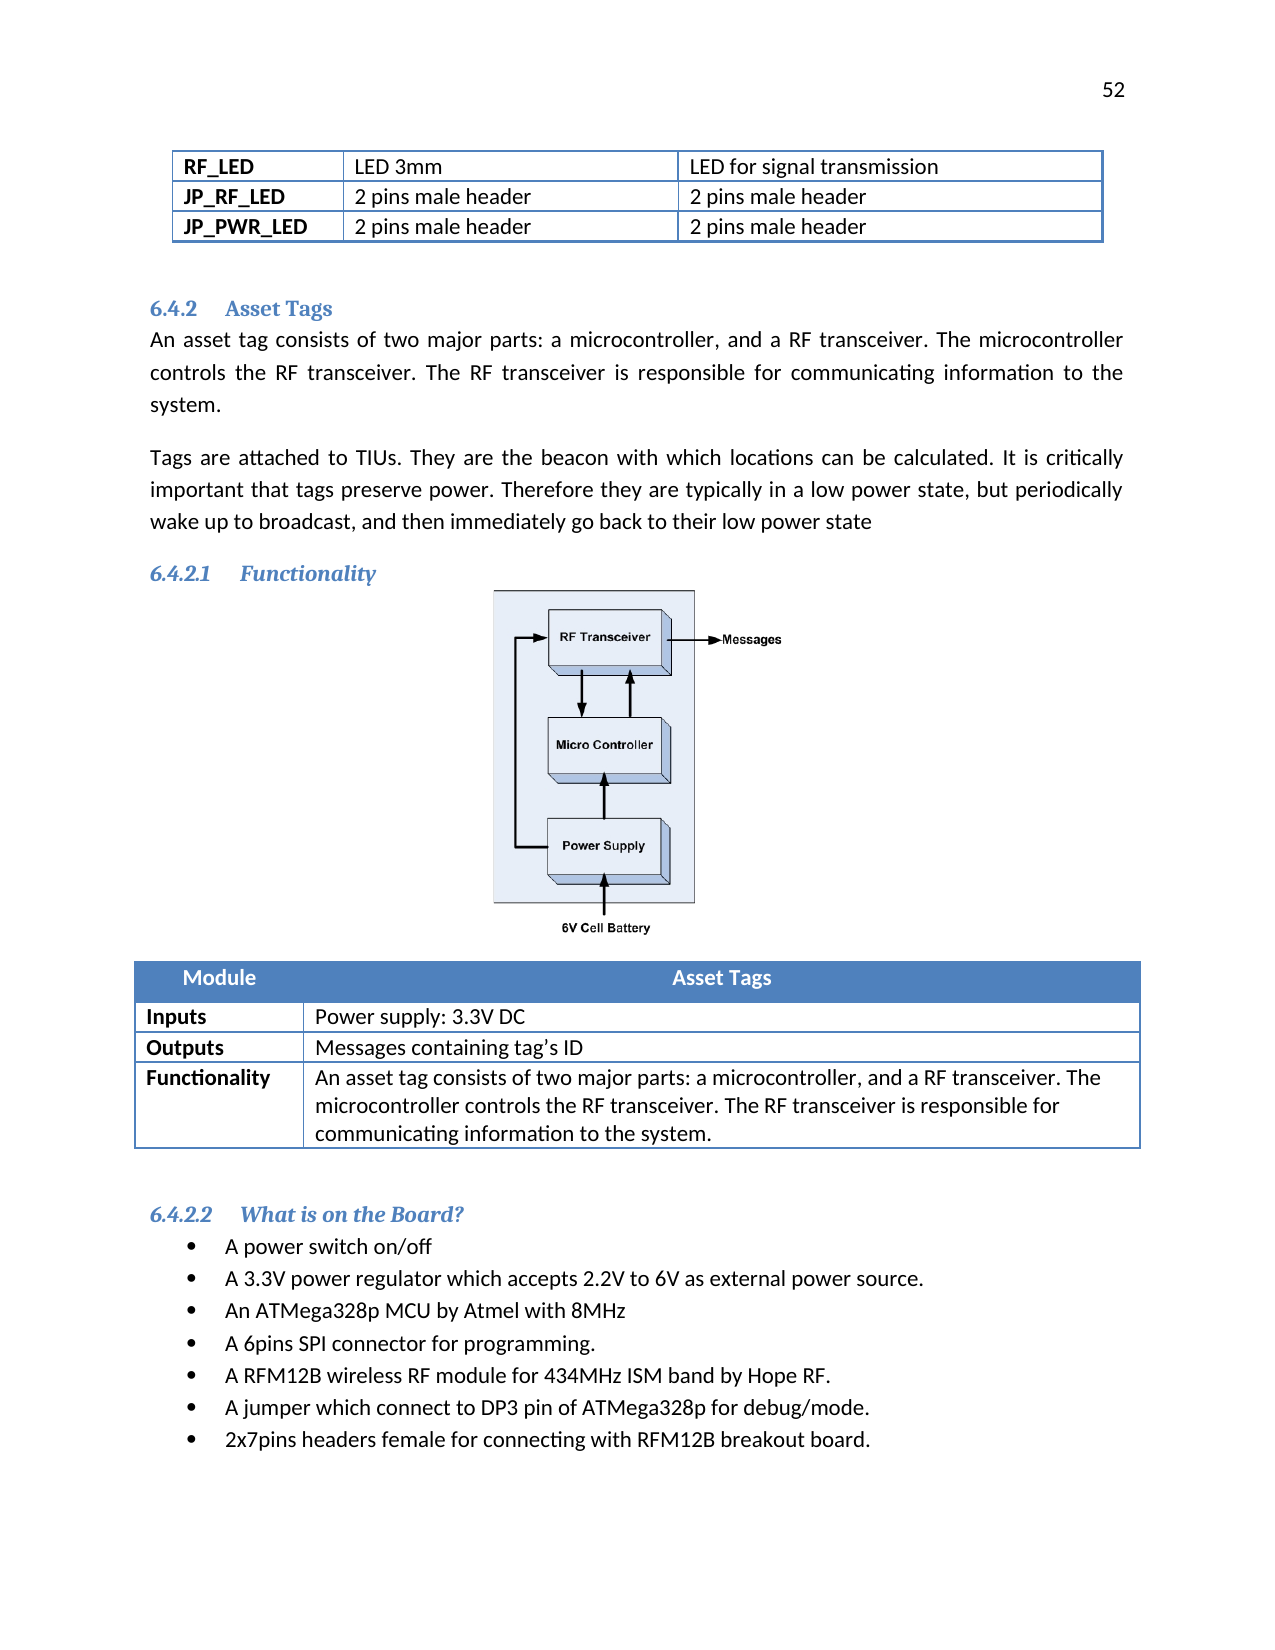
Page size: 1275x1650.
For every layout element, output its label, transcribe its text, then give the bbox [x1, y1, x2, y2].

table_header Asset Tags [304, 963, 1139, 1000]
table_cell Outputs [136, 1033, 303, 1061]
subtitle What is on the Board? [150, 1202, 1125, 1228]
table_cell LED for signal transmission [679, 152, 1101, 180]
table_cell Inputs [136, 1003, 303, 1031]
table_cell 2 pins male header [679, 212, 1101, 240]
table_cell Messages containing tag’s ID [304, 1033, 1139, 1061]
text Tags are attached to TIUs. They are the beacon with which locations can be calculated. It is critically important that tags preserve power. Therefore they are typically in a low power state, but periodically wake up to broadcast, and then immediately go back to their low power state [150, 443, 1125, 535]
table_cell JP_RF_LED [173, 182, 343, 210]
subtitle Asset Tags [150, 295, 1125, 322]
table_cell 2 pins male header [344, 212, 677, 240]
list A RFM12B wireless RF module for 434MHz ISM band by Hope RF. [187, 1361, 1125, 1389]
list A 3.3V power regulator which accepts 2.2V to 6V as external power source. [187, 1264, 1125, 1292]
picture [493, 590, 782, 936]
list An ATMega328p MCU by Atmel with 8MHz [187, 1296, 1125, 1324]
subtitle Functionality [150, 560, 1125, 587]
text An asset tag consists of two major parts: a microcontroller, and a RF transceiver. The microcontroller controls the RF transceiver. The RF transceiver is responsible for communicating information to the system. [150, 326, 1125, 418]
table_cell JP_PWR_LED [173, 212, 343, 240]
table_cell An asset tag consists of two major parts: a microcontroller, and a RF transceiver. The microcontroller controls the RF transceiver. The RF transceiver is responsible for communicating information to the system. [304, 1063, 1139, 1147]
list 2x7pins headers female for connecting with RFM12B breakout board. [187, 1425, 1125, 1453]
table_cell 2 pins male header [344, 182, 678, 210]
table_cell Power supply: 3.3V DC [304, 1003, 1139, 1031]
table_cell Functionality [136, 1063, 303, 1147]
list A 6pins SPI connector for programming. [187, 1329, 1125, 1357]
list A power switch on/off [187, 1232, 1125, 1260]
table_cell LED 3mm [344, 152, 677, 180]
table_cell RF_LED [173, 152, 343, 180]
list A jumper which connect to DP3 pin of ATMega328p for debug/mode. [187, 1393, 1125, 1421]
table_header Module [136, 963, 303, 1000]
table_cell 2 pins male header [679, 182, 1101, 210]
